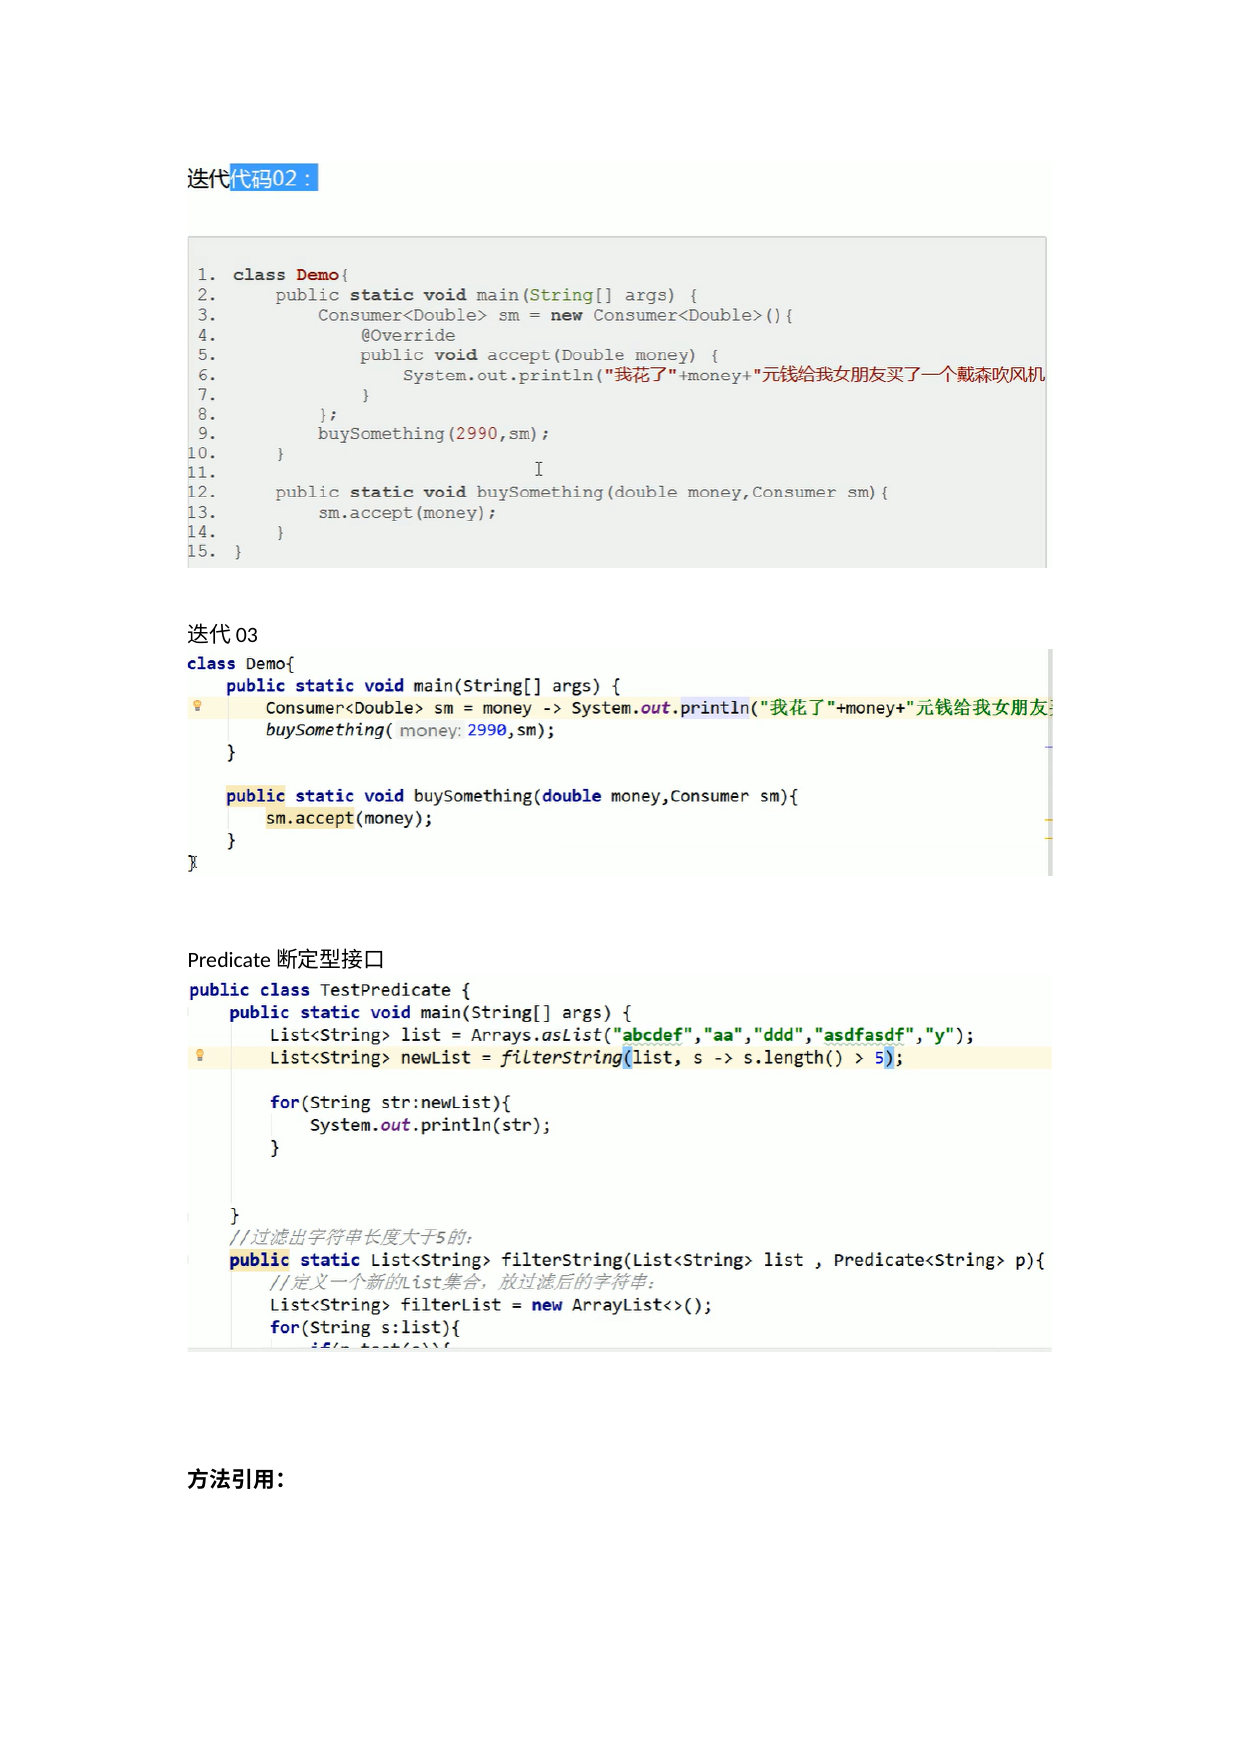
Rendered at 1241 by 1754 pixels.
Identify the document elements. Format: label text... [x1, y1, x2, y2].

picture [187, 649, 1053, 876]
picture [187, 162, 1052, 568]
picture [187, 974, 1052, 1352]
list 方法引用： [187, 1462, 1053, 1494]
list 迭代03 [187, 617, 1053, 649]
list Predicate 断定型接口 [187, 942, 1053, 974]
